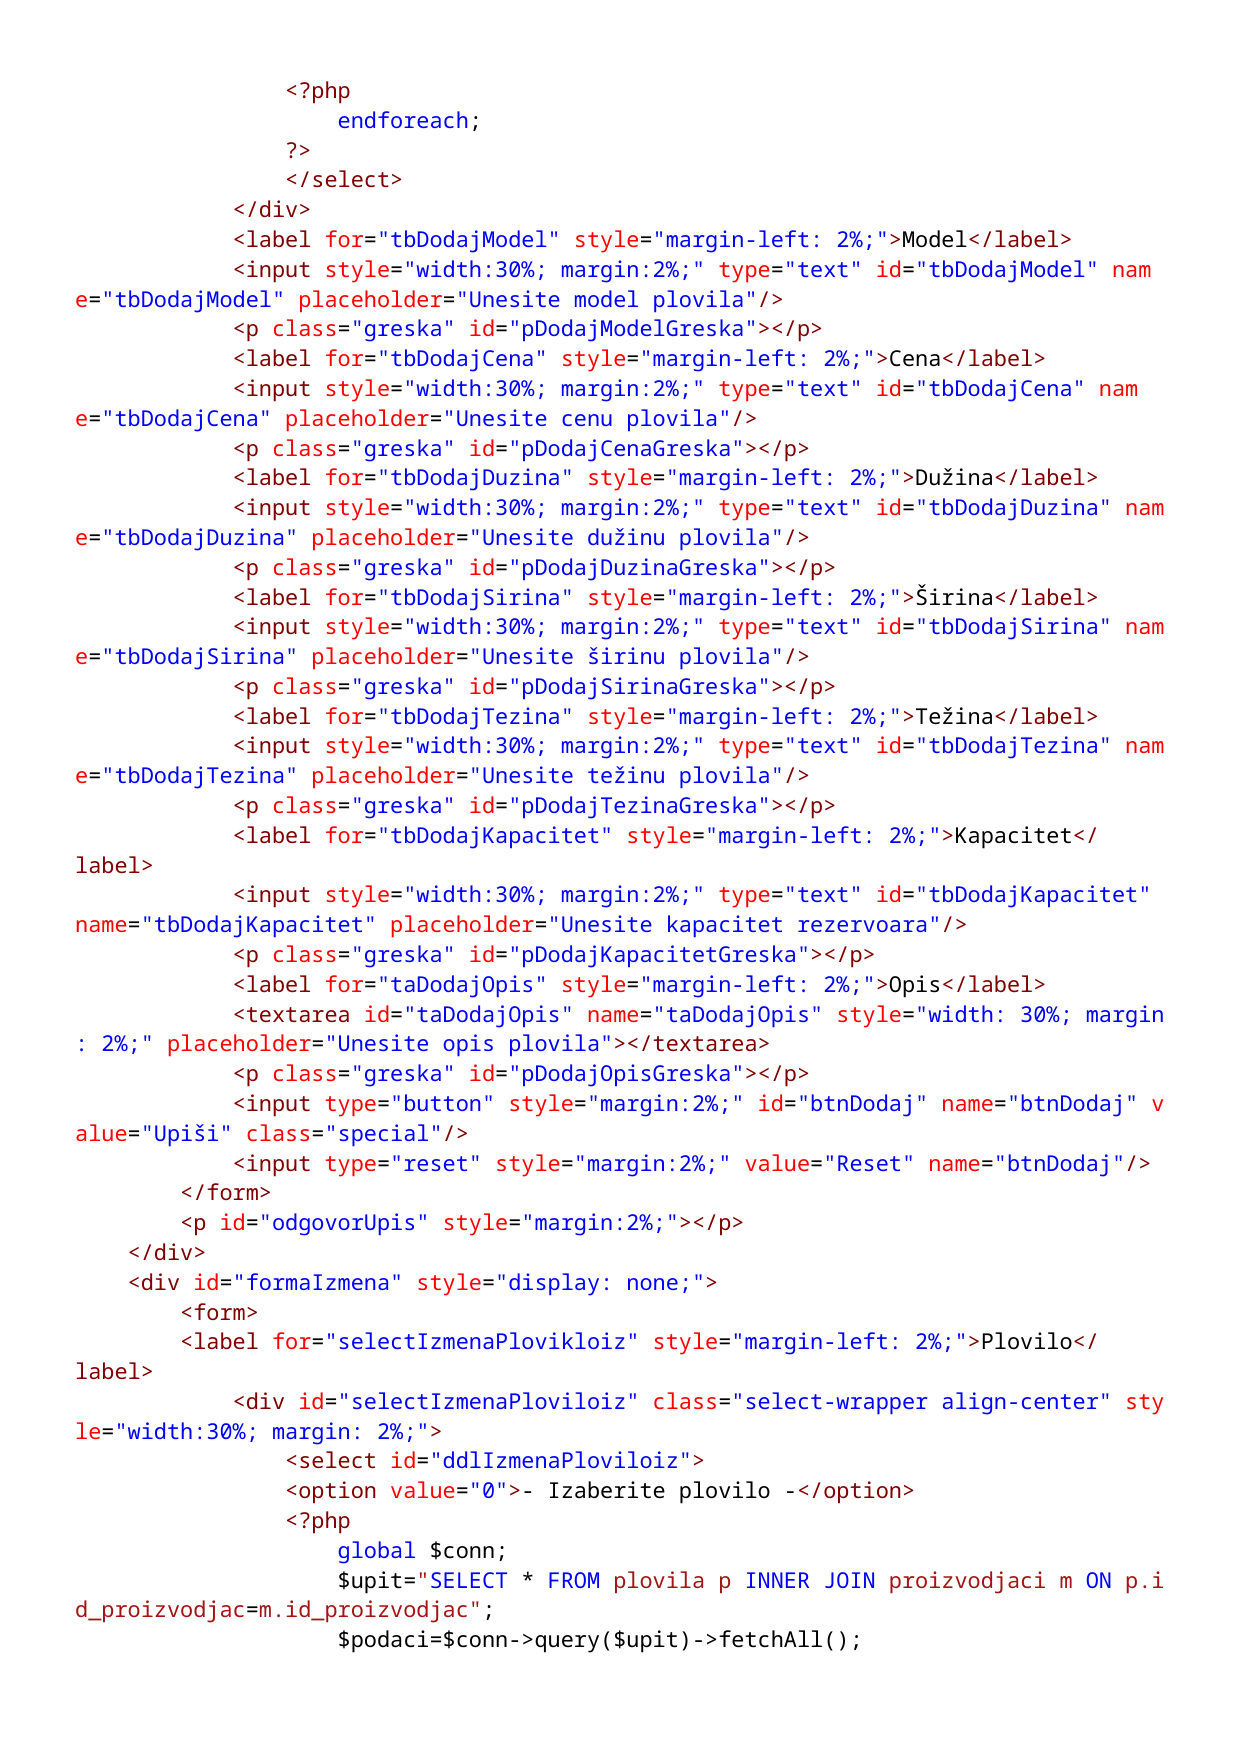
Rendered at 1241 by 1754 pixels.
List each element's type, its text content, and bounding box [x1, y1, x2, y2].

text <p class="greska" id="pDodajOpisGreska"></p> [75, 1058, 1165, 1088]
text <p class="greska" id="pDodajModelGreska"></p> [75, 313, 1165, 343]
text <input style="width:30%; margin:2%;" type="text" id="tbDodajTezina" name="tbDodajTezina" placeholder="Unesite težinu plovila"/> [75, 730, 1165, 790]
text <label for="tbDodajKapacitet" style="margin-left: 2%;">Kapacitet</label> [75, 820, 1165, 879]
text global $conn; [75, 1535, 1165, 1564]
text </div> [75, 194, 1165, 224]
text <label for="taDodajOpis" style="margin-left: 2%;">Opis</label> [75, 969, 1165, 998]
text <input style="width:30%; margin:2%;" type="text" id="tbDodajDuzina" name="tbDodajDuzina" placeholder="Unesite dužinu plovila"/> [75, 492, 1165, 552]
text <input style="width:30%; margin:2%;" type="text" id="tbDodajCena" name="tbDodajCena" placeholder="Unesite cenu plovila"/> [75, 373, 1165, 432]
text <input type="button" style="margin:2%;" id="btnDodaj" name="btnDodaj" value="Upiši" class="special"/> [75, 1088, 1165, 1147]
text <label for="selectIzmenaPlovikloiz" style="margin-left: 2%;">Plovilo</label> [75, 1326, 1165, 1386]
text <input style="width:30%; margin:2%;" type="text" id="tbDodajKapacitet" name="tbDodajKapacitet" placeholder="Unesite kapacitet rezervoara"/> [75, 879, 1165, 939]
text <?php [75, 75, 1165, 105]
text <label for="tbDodajSirina" style="margin-left: 2%;">Širina</label> [75, 581, 1165, 611]
text </div> [75, 1237, 1165, 1267]
text <textarea id="taDodajOpis" name="taDodajOpis" style="width: 30%; margin: 2%;" placeholder="Unesite opis plovila"></textarea> [75, 998, 1165, 1058]
text <label for="tbDodajTezina" style="margin-left: 2%;">Težina</label> [75, 701, 1165, 730]
text <div id="formaIzmena" style="display: none;"> [75, 1267, 1165, 1296]
text ?> [75, 134, 1165, 164]
text </select> [75, 164, 1165, 194]
text <p class="greska" id="pDodajKapacitetGreska"></p> [75, 939, 1165, 969]
text <p class="greska" id="pDodajCenaGreska"></p> [75, 432, 1165, 462]
text <div id="selectIzmenaPloviloiz" class="select-wrapper align-center" style="width:30%; margin: 2%;"> [75, 1386, 1165, 1445]
text <form> [75, 1296, 1165, 1326]
text </form> [75, 1177, 1165, 1207]
text <label for="tbDodajCena" style="margin-left: 2%;">Cena</label> [75, 343, 1165, 373]
text <input style="width:30%; margin:2%;" type="text" id="tbDodajSirina" name="tbDodajSirina" placeholder="Unesite širinu plovila"/> [75, 611, 1165, 671]
text <label for="tbDodajDuzina" style="margin-left: 2%;">Dužina</label> [75, 462, 1165, 492]
text <p id="odgovorUpis" style="margin:2%;"></p> [75, 1207, 1165, 1237]
text <input type="reset" style="margin:2%;" value="Reset" name="btnDodaj"/> [75, 1147, 1165, 1177]
text <select id="ddlIzmenaPloviloiz"> [75, 1445, 1165, 1475]
text $upit="SELECT * FROM plovila p INNER JOIN proizvodjaci m ON p.id_proizvodjac=m.id_proizvodjac"; [75, 1564, 1165, 1624]
text endforeach; [75, 105, 1165, 134]
text <p class="greska" id="pDodajSirinaGreska"></p> [75, 671, 1165, 701]
text <label for="tbDodajModel" style="margin-left: 2%;">Model</label> [75, 224, 1165, 254]
text <p class="greska" id="pDodajDuzinaGreska"></p> [75, 552, 1165, 581]
text $podaci=$conn->query($upit)->fetchAll(); [75, 1624, 1165, 1654]
text <input style="width:30%; margin:2%;" type="text" id="tbDodajModel" name="tbDodajModel" placeholder="Unesite model plovila"/> [75, 254, 1165, 313]
text <?php [75, 1505, 1165, 1535]
text <p class="greska" id="pDodajTezinaGreska"></p> [75, 790, 1165, 820]
text <option value="0">- Izaberite plovilo -</option> [75, 1475, 1165, 1505]
